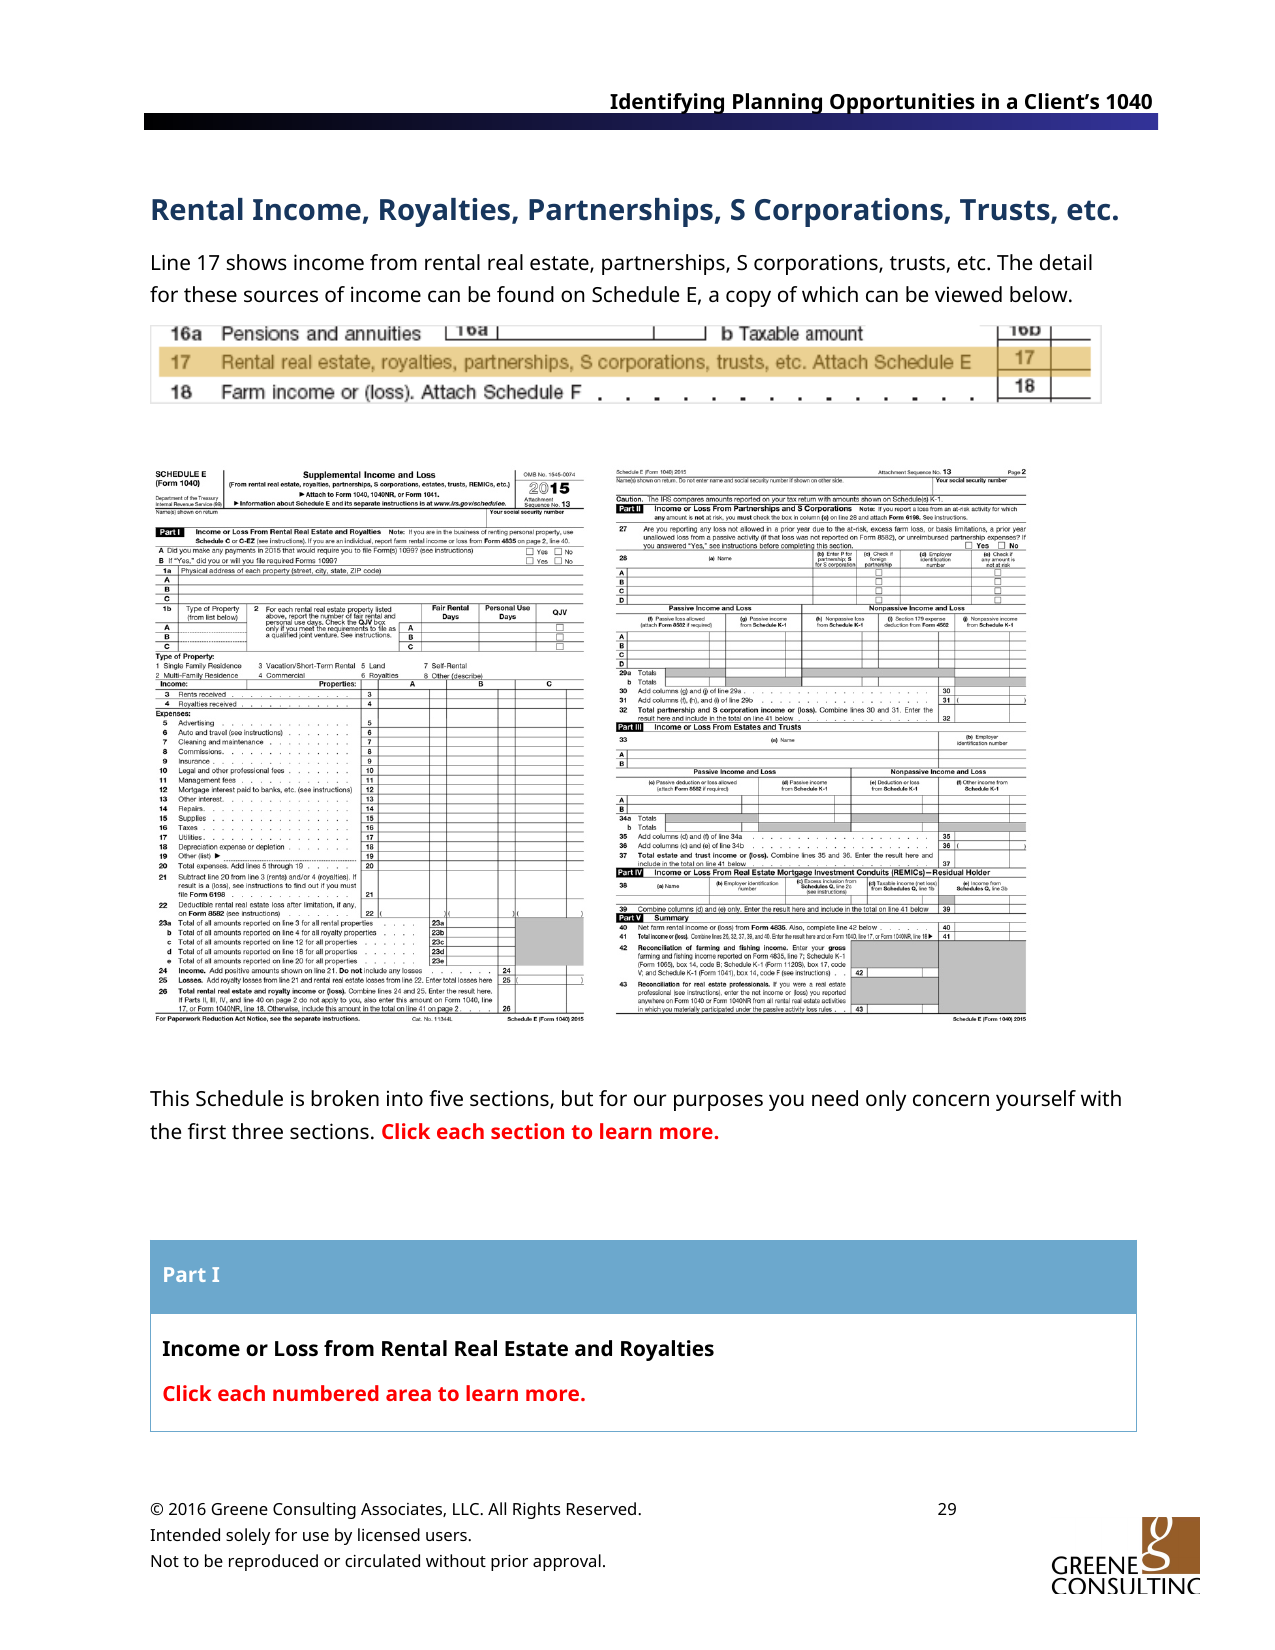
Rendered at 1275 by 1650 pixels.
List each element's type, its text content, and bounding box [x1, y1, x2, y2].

subtitle Rental Income, Royalties, Partnerships, S Corporations, Trusts, etc. [150, 189, 1125, 229]
picture [611, 465, 1035, 1023]
text This Schedule is broken into five sections, but for our purposes you need only concern yourself with the first three sections. Click each section to learn more. [150, 1084, 1125, 1145]
table_header [139, 453, 600, 1039]
table_header Part I [151, 1241, 1136, 1313]
picture [150, 465, 589, 1023]
table_cell Income or Loss from Rental Real Estate and Royalties Click each numbered area to learn more. [151, 1314, 1136, 1431]
text Line 17 shows income from rental real estate, partnerships, S corporations, trusts, etc. The detail for these sources of income can be found on Schedule E, a copy of which can be viewed below. [150, 248, 1125, 309]
picture [150, 325, 1102, 404]
picture [1050, 1517, 1200, 1593]
table_header [600, 453, 1130, 1039]
